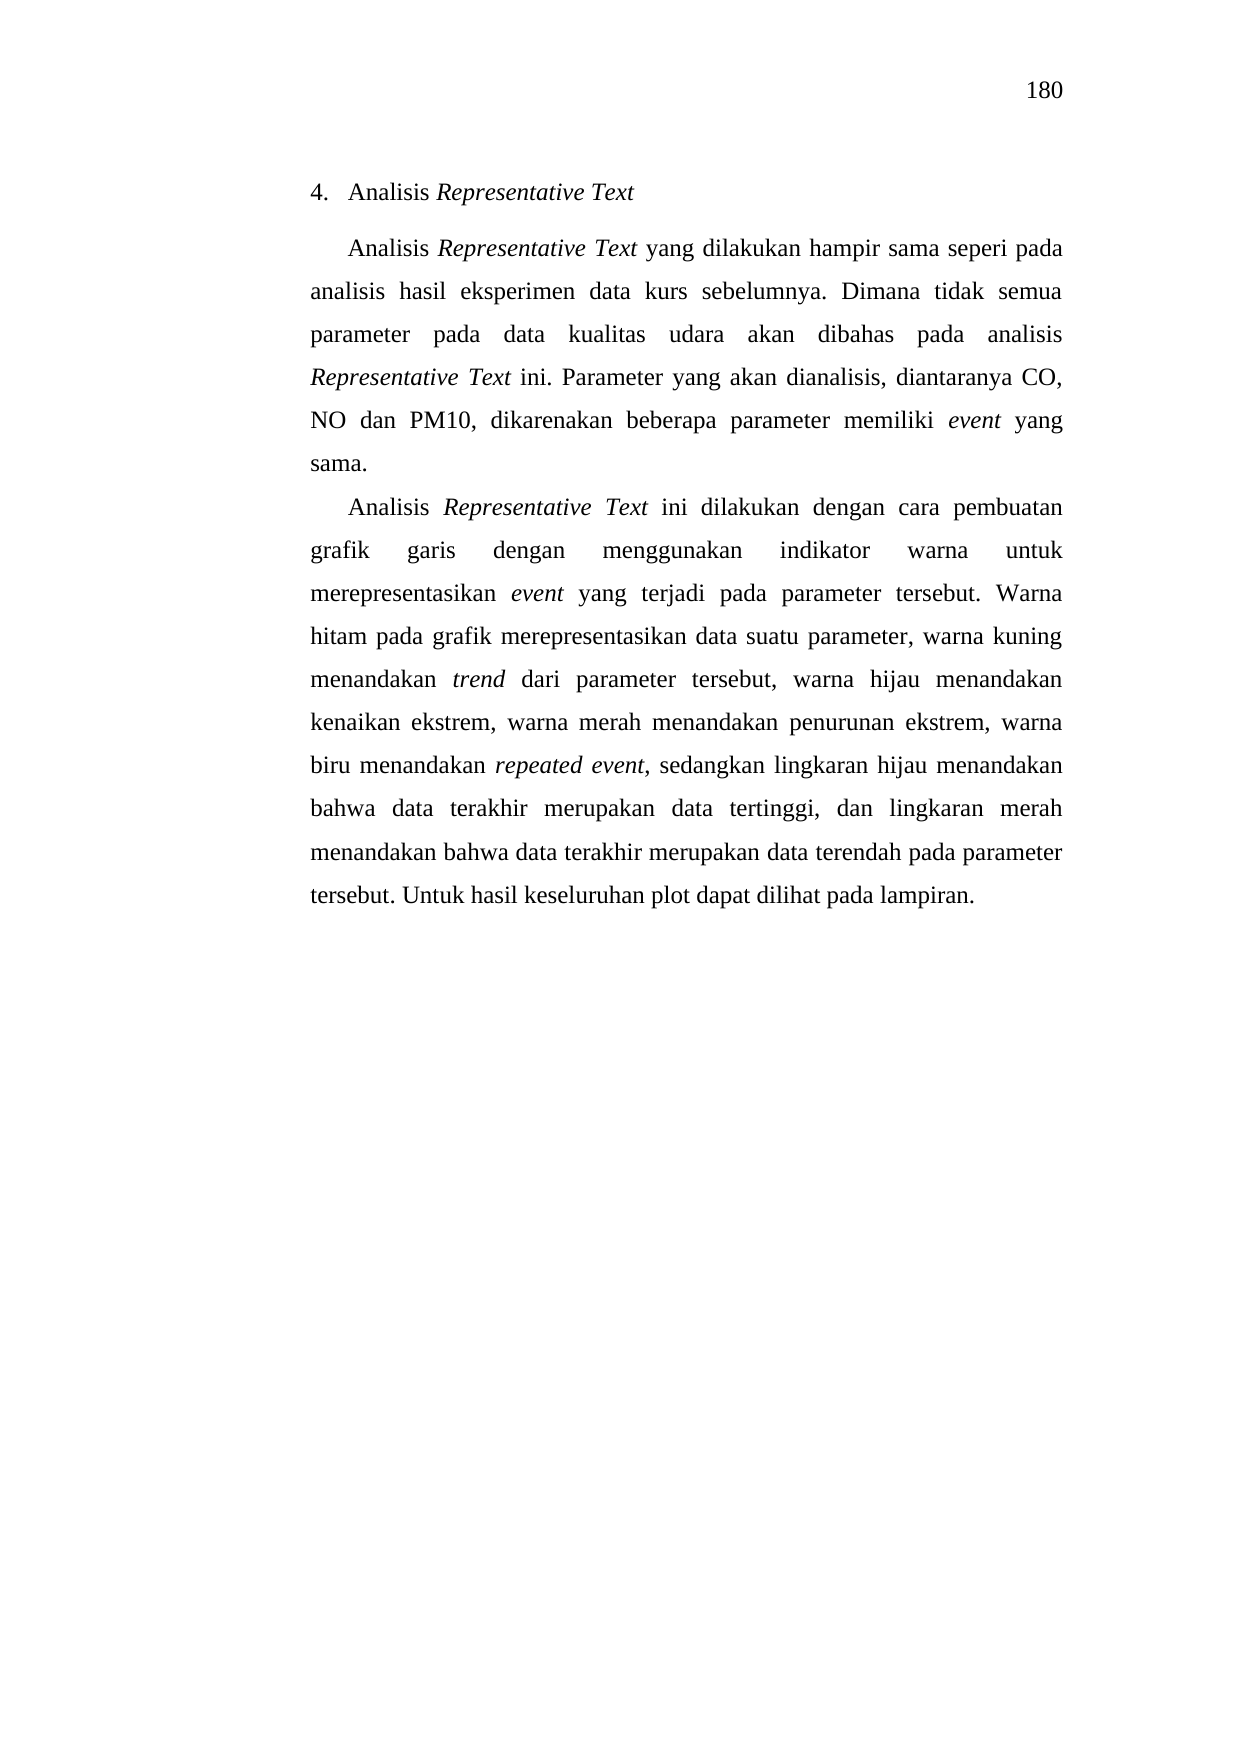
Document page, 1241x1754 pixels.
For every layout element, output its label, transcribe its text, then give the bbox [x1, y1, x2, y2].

text Analisis Representative Text ini dilakukan dengan cara pembuatan grafik garis dengan menggunakan indikator warna untuk merepresentasikan event yang terjadi pada parameter tersebut. Warna hitam pada grafik merepresentasikan data suatu parameter, warna kuning menandakan trend dari parameter tersebut, warna hijau menandakan kenaikan ekstrem, warna merah menandakan penurunan ekstrem, warna biru menandakan repeated event, sedangkan lingkaran hijau menandakan bahwa data terakhir merupakan data tertinggi, dan lingkaran merah menandakan bahwa data terakhir merupakan data terendah pada parameter tersebut. Untuk hasil keseluruhan plot dapat dilihat pada lampiran. [310, 492, 1063, 908]
text Analisis Representative Text yang dilakukan hampir sama seperi pada analisis hasil eksperimen data kurs sebelumnya. Dimana tidak semua parameter pada data kualitas udara akan dibahas pada analisis Representative Text ini. Parameter yang akan dianalisis, diantaranya CO, NO dan PM10, dikarenakan beberapa parameter memiliki event yang sama. [310, 233, 1063, 477]
list Analisis Representative Text [310, 177, 1063, 206]
